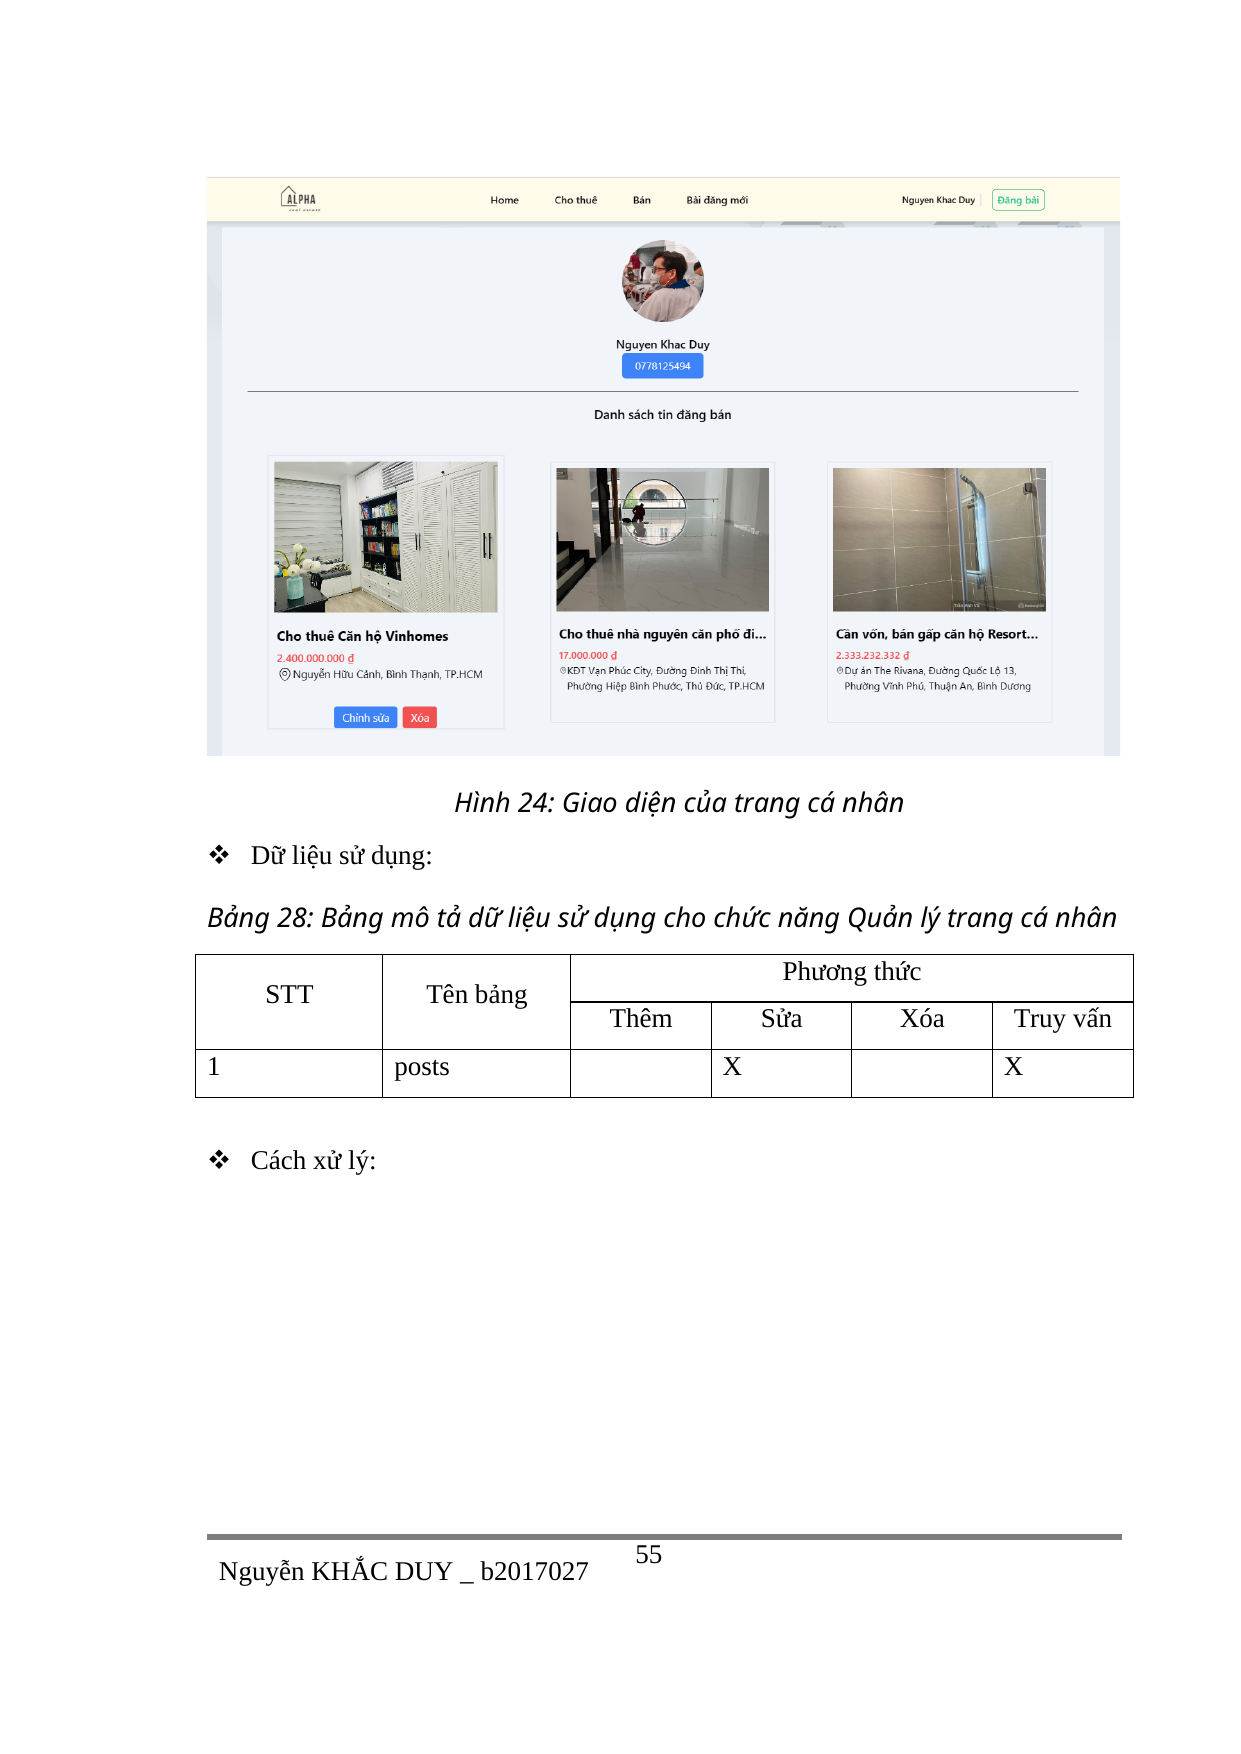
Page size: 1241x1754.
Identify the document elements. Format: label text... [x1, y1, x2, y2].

list Dữ liệu sử dụng: [207, 839, 1122, 870]
picture [206, 177, 1121, 756]
list Bảng 28: Bảng mô tả dữ liệu sử dụng cho chức năng Quản lý trang cá nhân [207, 898, 1122, 935]
table_cell X [993, 1050, 1133, 1097]
table_header STT [196, 955, 382, 1049]
table_cell X [712, 1050, 851, 1097]
table_header Tên bảng [383, 955, 570, 1049]
table_cell Sửa [712, 1003, 851, 1049]
table_cell [571, 1050, 711, 1097]
table_cell 1 [196, 1050, 382, 1097]
table_cell [852, 1050, 992, 1097]
table_cell Thêm [571, 1003, 711, 1049]
table_cell Xóa [852, 1003, 992, 1049]
table_cell posts [383, 1050, 570, 1097]
text Hình 24: Giao diện của trang cá nhân [207, 784, 1122, 821]
list Cách xử lý: [207, 1144, 1122, 1176]
table_cell Truy vấn [993, 1003, 1133, 1049]
table_header Phương thức [571, 955, 1133, 1001]
